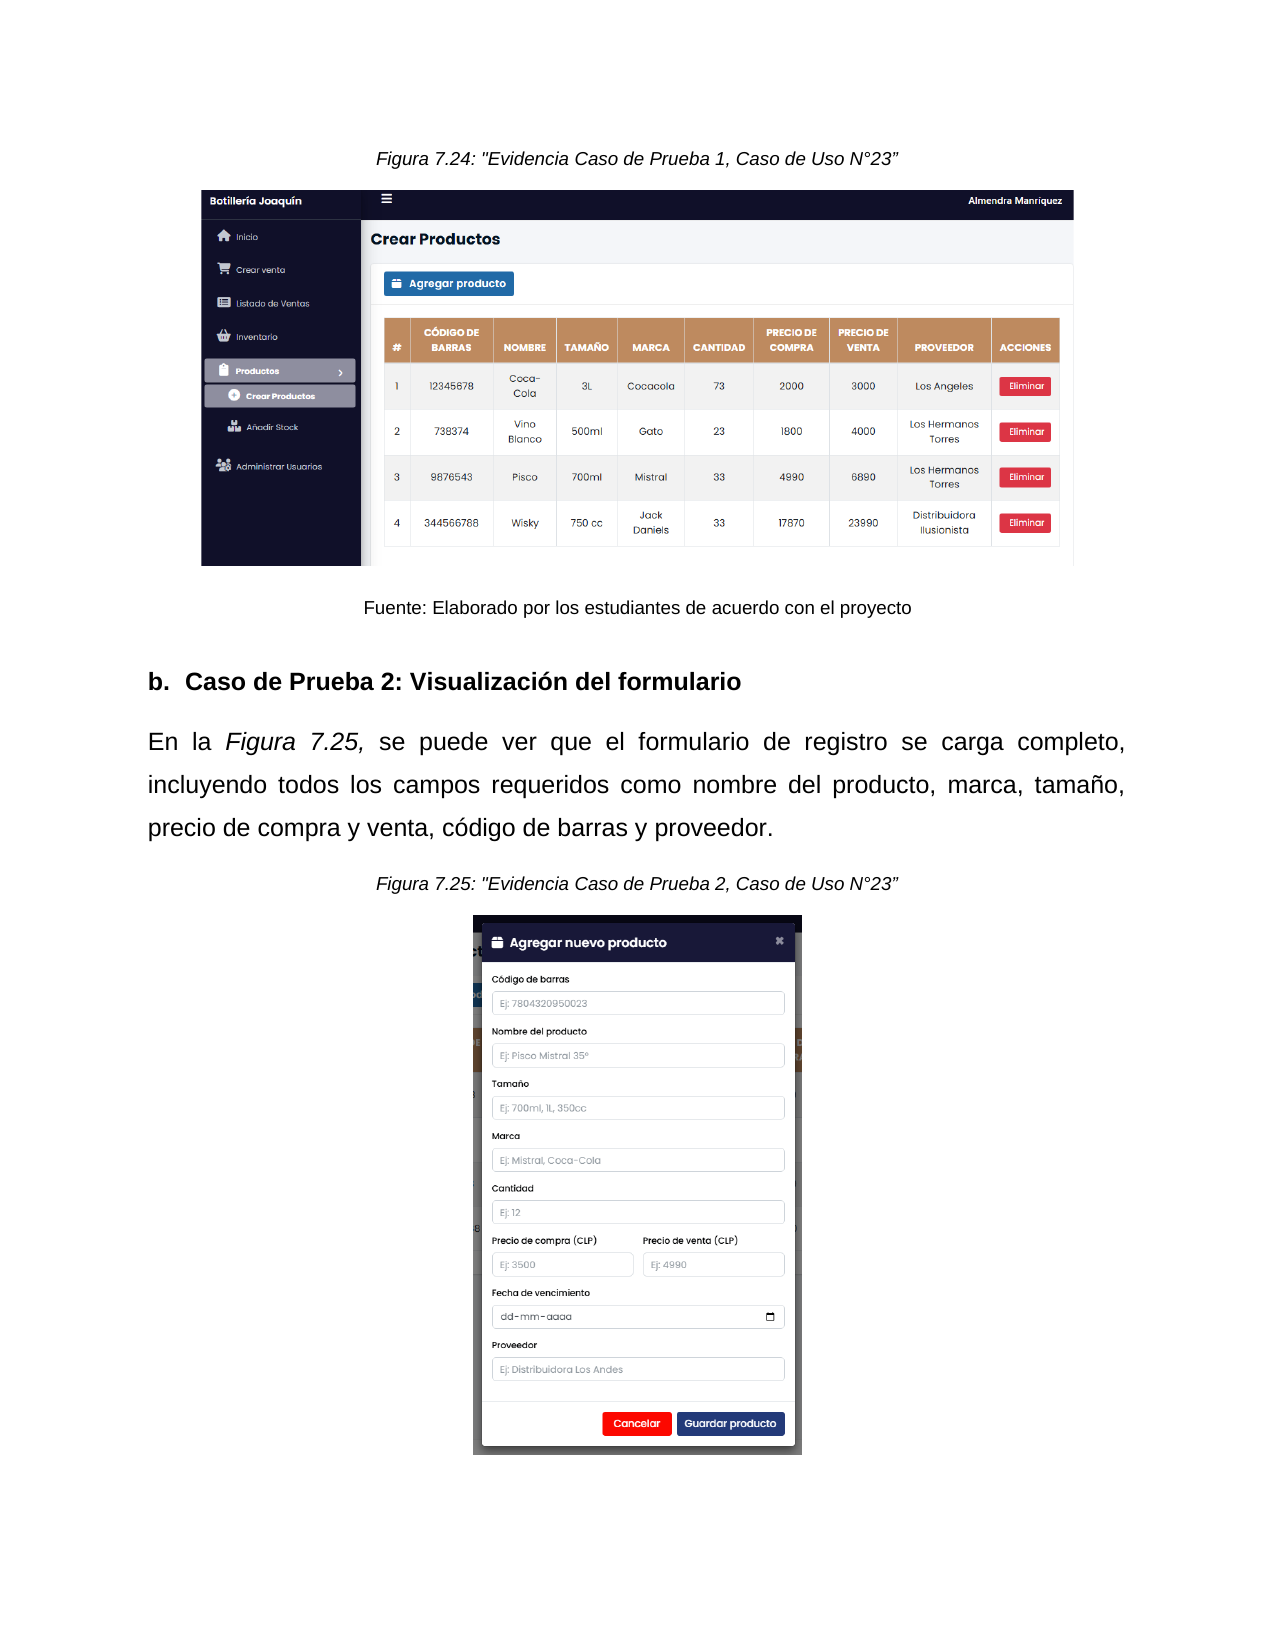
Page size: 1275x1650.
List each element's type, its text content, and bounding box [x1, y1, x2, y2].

text Figura 7.25: "Evidencia Caso de Prueba 2, Caso de Uso N°23” [148, 872, 1127, 894]
text Figura 7.24: "Evidencia Caso de Prueba 1, Caso de Uso N°23” [148, 148, 1127, 169]
text En la Figura 7.25, se puede ver que el formulario de registro se carga completo, incluyendo todos los campos requeridos como nombre del producto, marca, tamaño, precio de compra y venta, código de barras y proveedor. [148, 726, 1127, 841]
picture [473, 915, 802, 1455]
text Fuente: Elaborado por los estudiantes de acuerdo con el proyecto [148, 597, 1127, 618]
list Caso de Prueba 2: Visualización del formulario [148, 667, 1127, 695]
picture [201, 190, 1074, 566]
